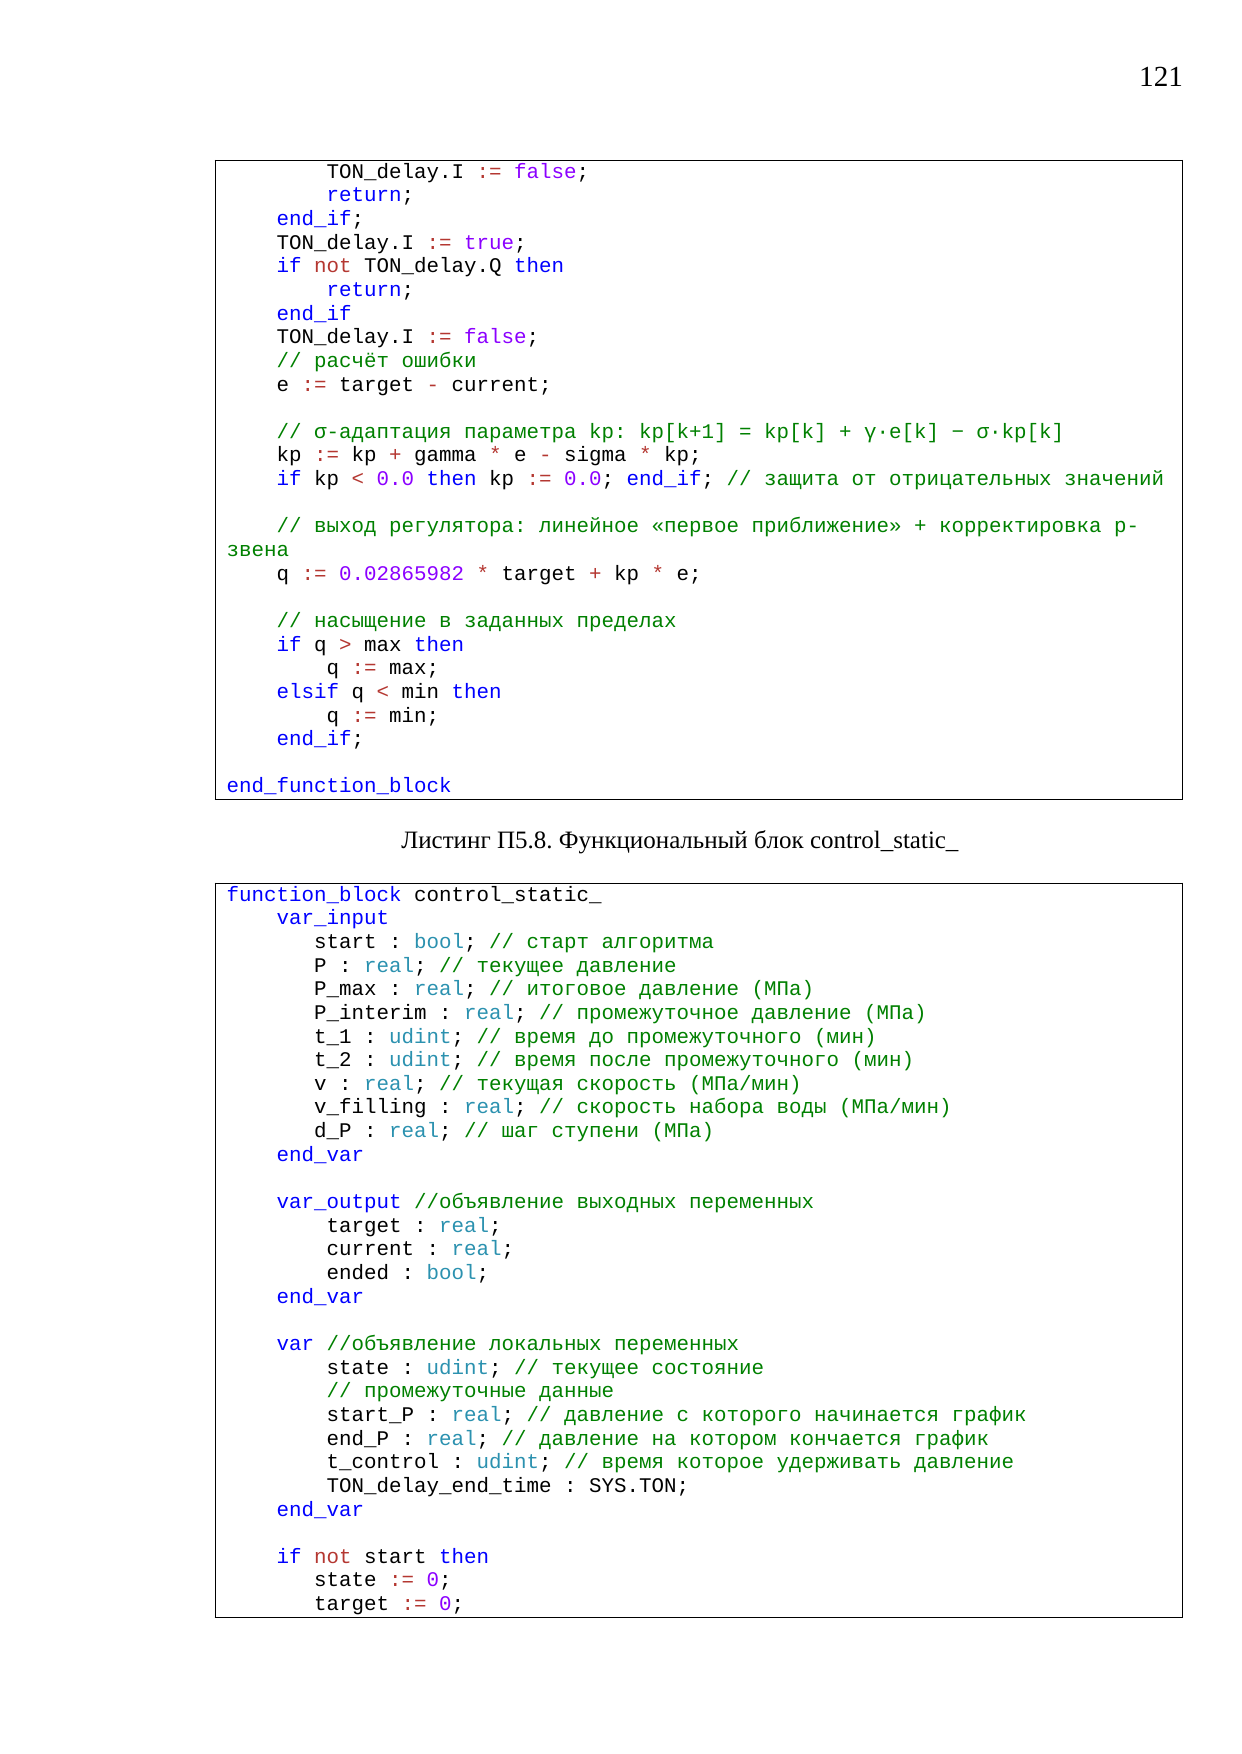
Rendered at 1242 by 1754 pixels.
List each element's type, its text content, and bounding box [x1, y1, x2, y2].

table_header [216, 884, 1182, 1617]
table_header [216, 161, 1182, 799]
text Листинг П5.8. Функциональный блок control_static_ [177, 825, 1183, 854]
